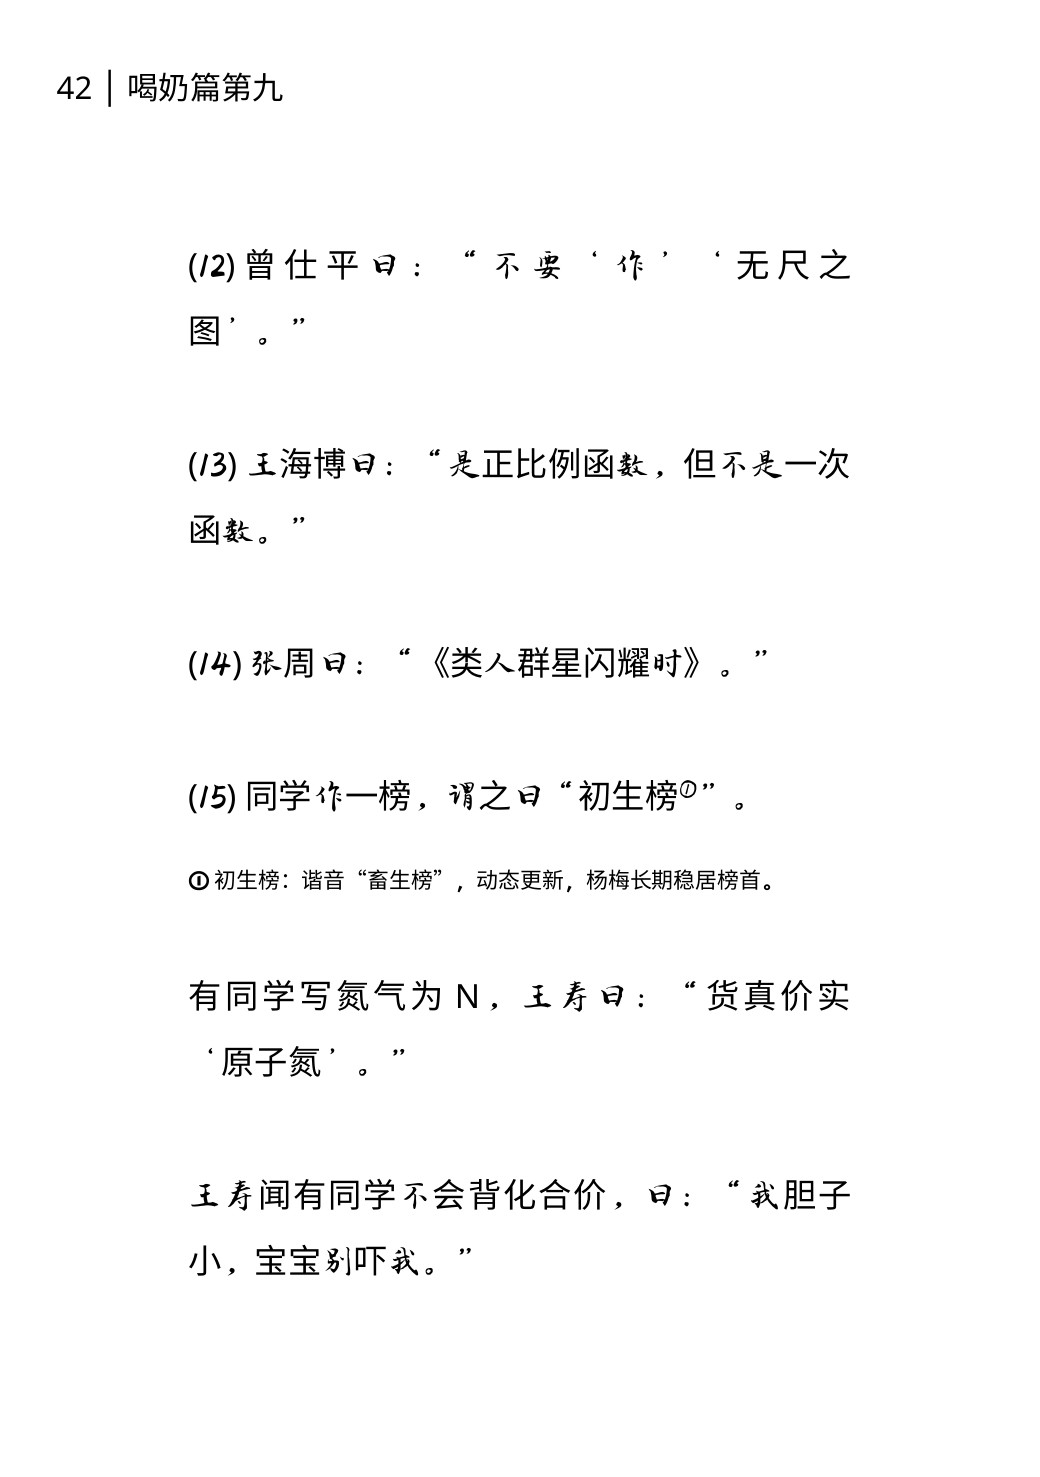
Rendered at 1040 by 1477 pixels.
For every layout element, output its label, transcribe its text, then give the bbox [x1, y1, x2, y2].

list 同学作一榜，谓之曰“初生榜①”。 [188, 764, 852, 831]
list 张周曰：“《类人群星闪耀时》。” [188, 632, 852, 698]
list 王海博曰：“是正比例函数，但不是一次函数。” [188, 432, 852, 565]
text 王寿闻有同学不会背化合价，曰：“我胆子小，宝宝别吓我。” [188, 1163, 852, 1296]
list 曾仕平曰：“不要‘作’‘无尺之图’。” [188, 233, 852, 366]
text ①初生榜：谐音“畜生榜”，动态更新，杨梅长期稳居榜首。 [188, 864, 852, 897]
text 有同学写氮气为N，王寿曰：“货真价实‘原子氮’。” [188, 964, 852, 1097]
